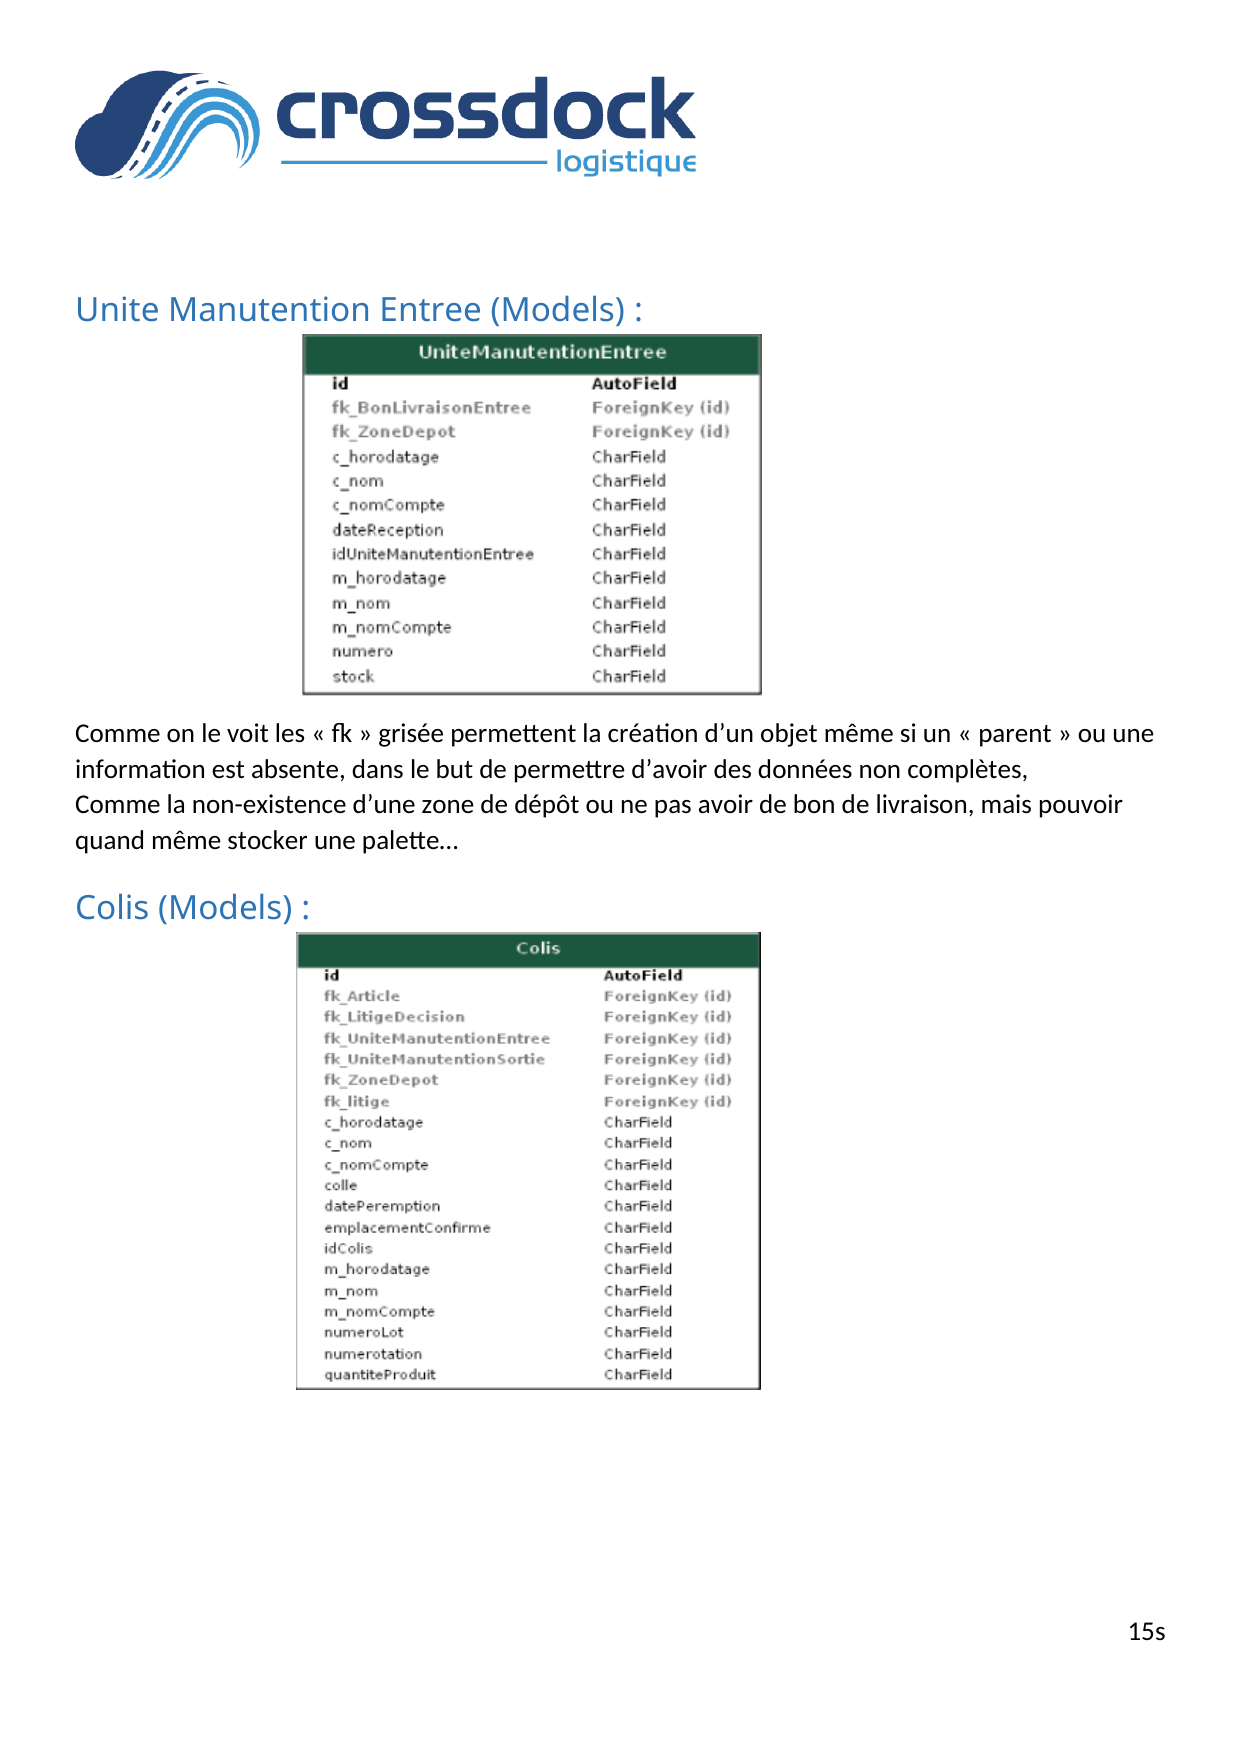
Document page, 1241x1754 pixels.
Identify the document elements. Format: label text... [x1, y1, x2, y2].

subtitle Unite Manutention Entree (Models) : [75, 286, 1165, 331]
picture [296, 932, 761, 1390]
subtitle Colis (Models) : [75, 884, 1165, 929]
text Comme on le voit les « fk » grisée permettent la création d’un objet même si un « parent » ou une information est absente, dans le but de permettre d’avoir des données non complètes, [75, 716, 1165, 785]
text Comme la non-existence d’une zone de dépôt ou ne pas avoir de bon de livraison, mais pouvoir quand même stocker une palette… [75, 787, 1165, 856]
picture [302, 334, 762, 697]
picture [75, 70, 696, 179]
